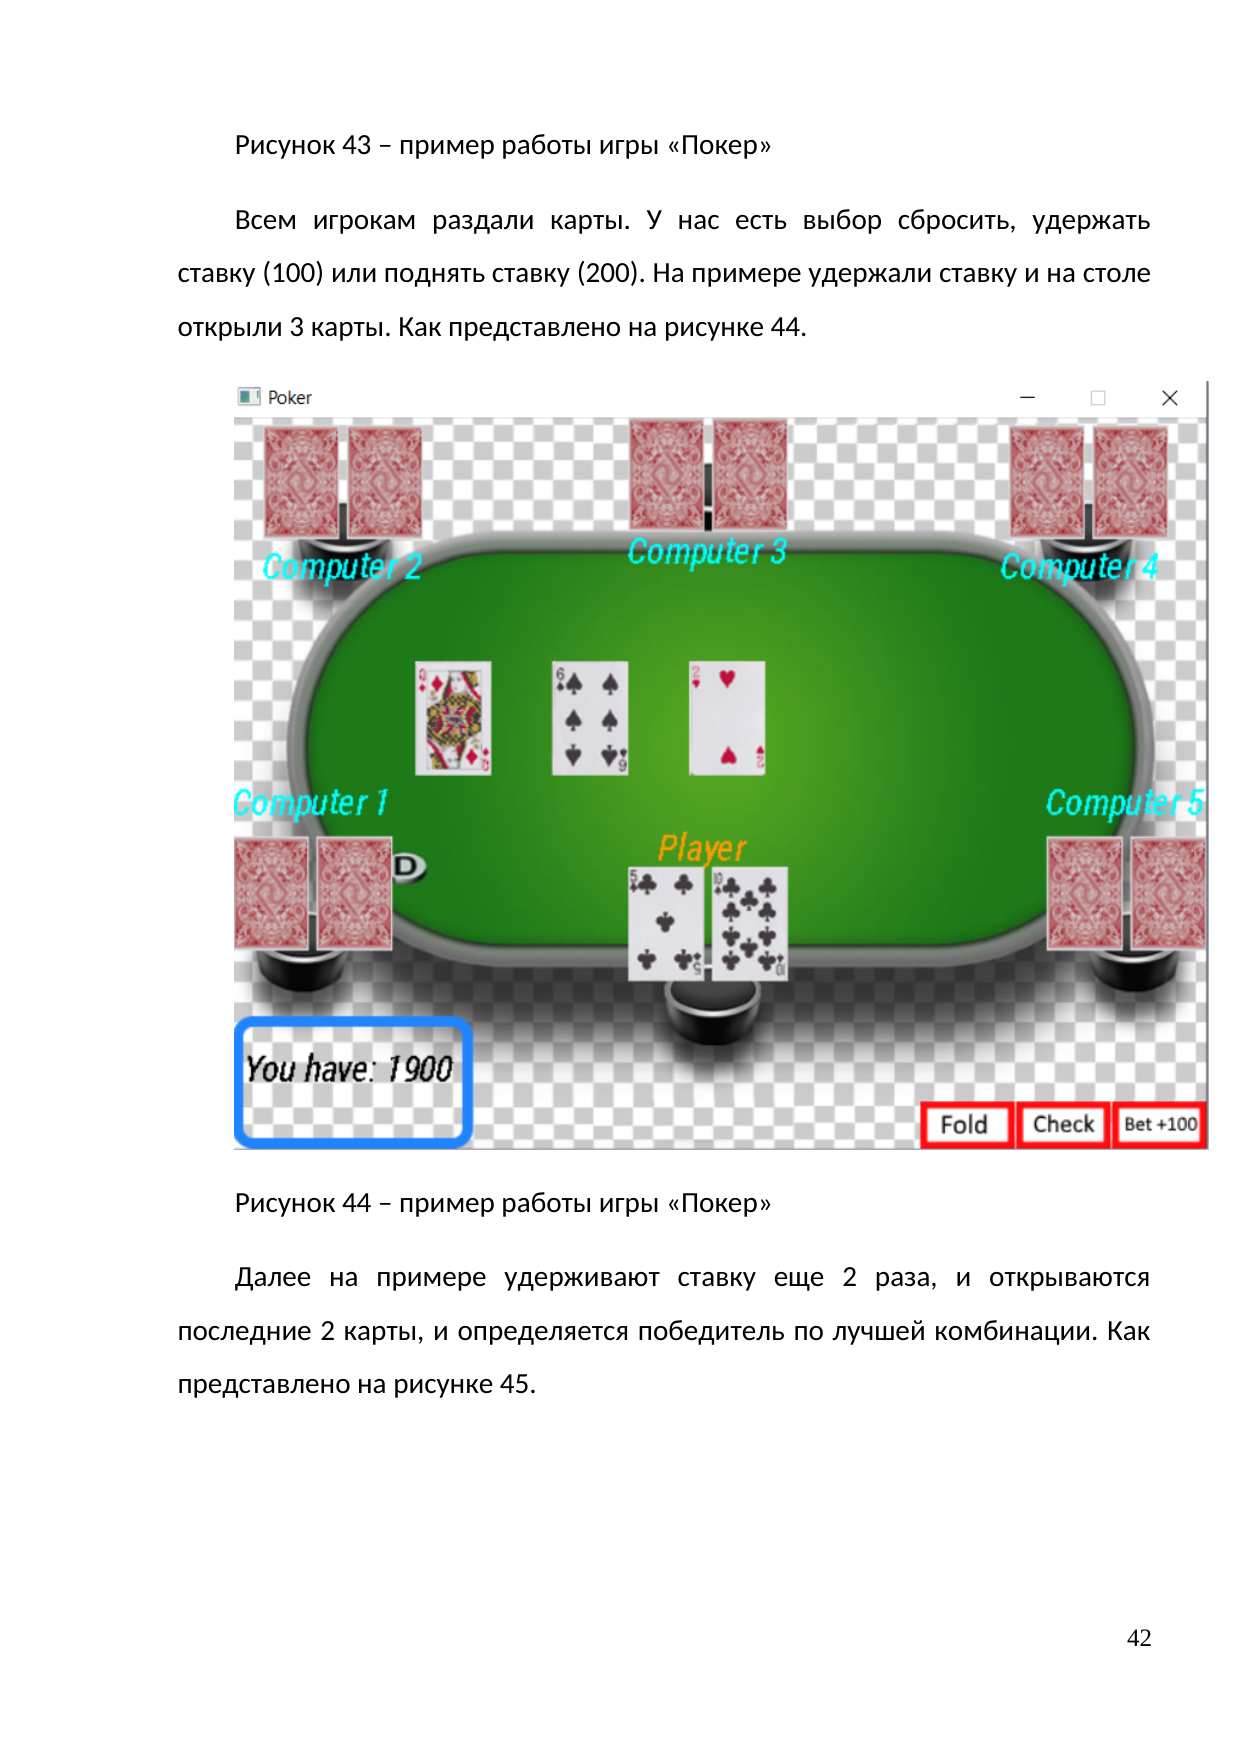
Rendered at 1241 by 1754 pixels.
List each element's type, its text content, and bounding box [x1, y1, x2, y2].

text Далее на примере удерживают ставку еще 2 раза, и открываются последние 2 карты, и определяется победитель по лучшей комбинации. Как представлено на рисунке 45. [177, 1258, 1152, 1401]
text Рисунок 44 – пример работы игры «Покер» [177, 1184, 1152, 1220]
picture [234, 381, 1209, 1150]
text Рисунок 43 – пример работы игры «Покер» [177, 126, 1152, 162]
text Всем игрокам раздали карты. У нас есть выбор сбросить, удержать ставку (100) или поднять ставку (200). На примере удержали ставку и на столе открыли 3 карты. Как представлено на рисунке 44. [177, 201, 1152, 343]
